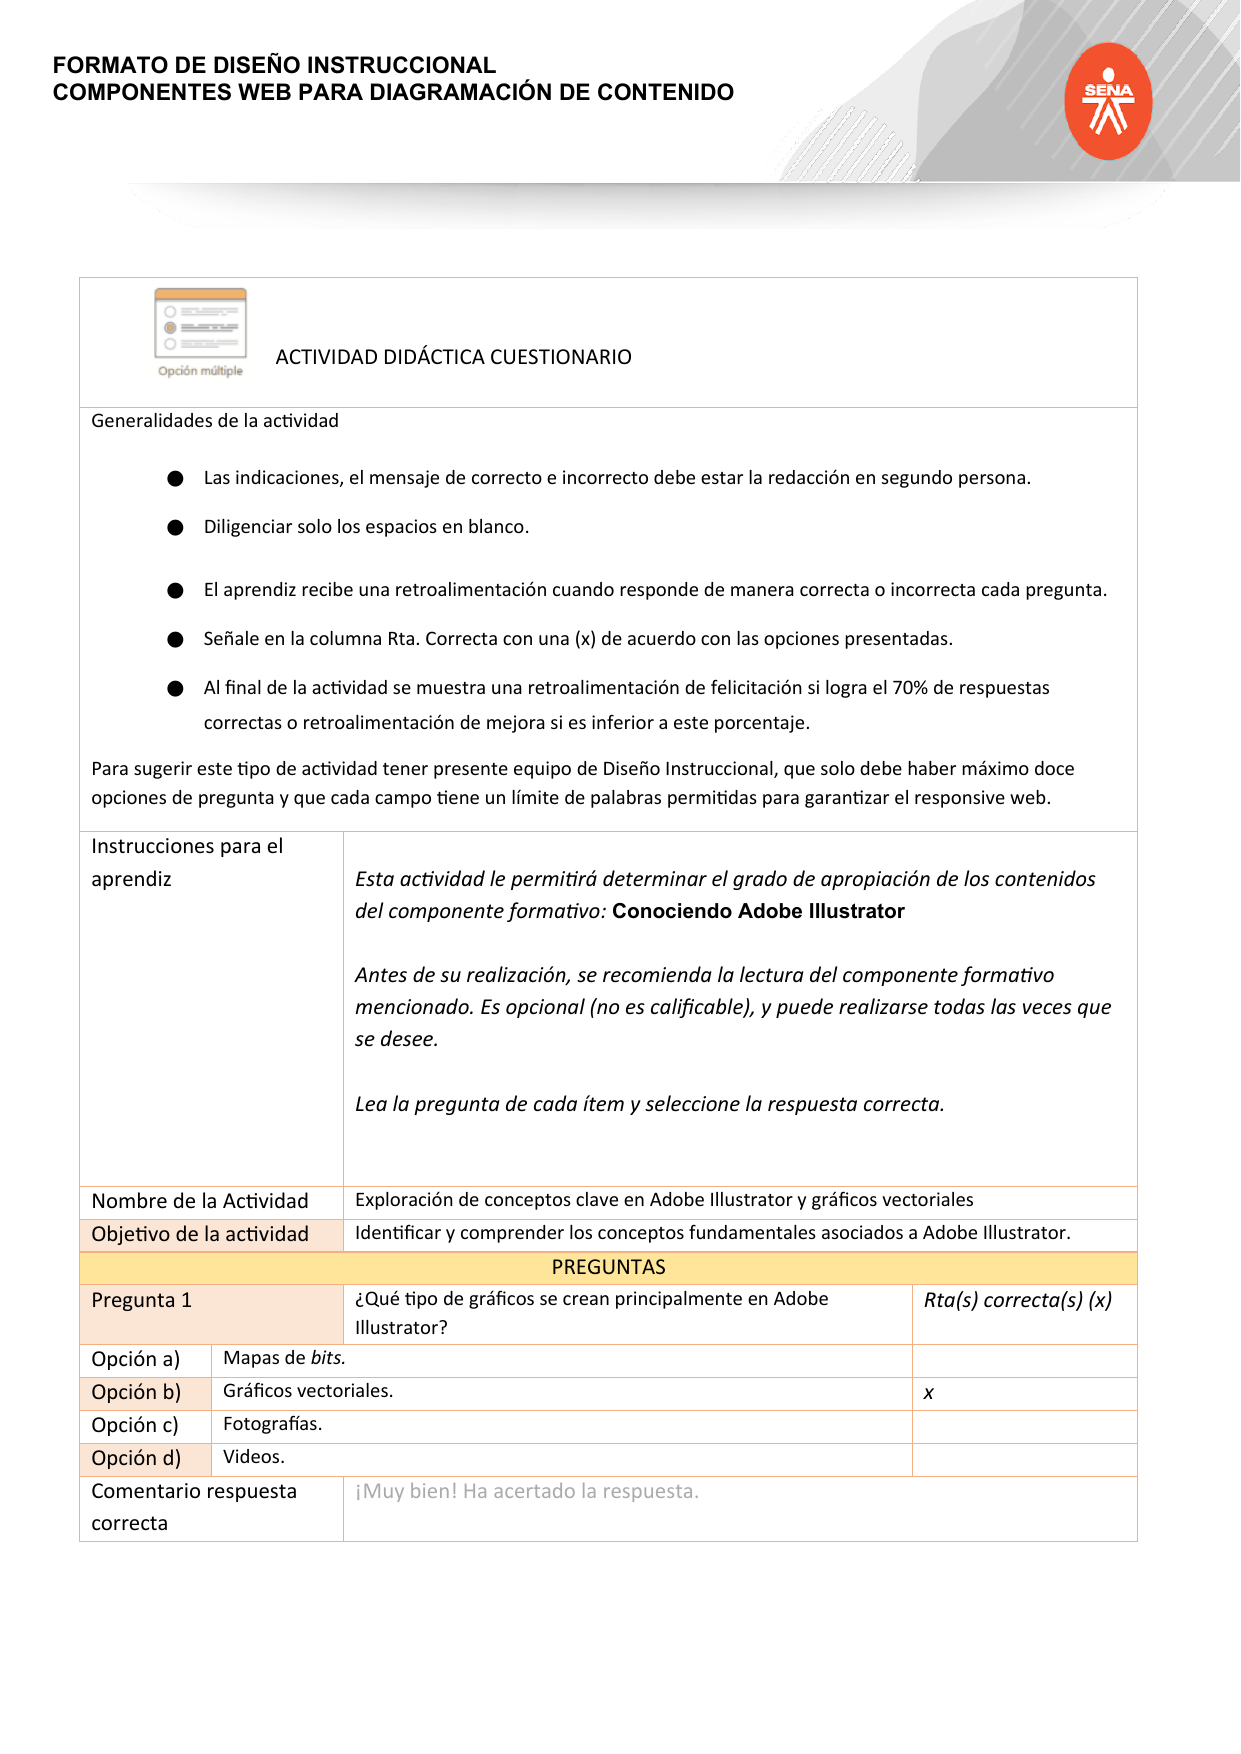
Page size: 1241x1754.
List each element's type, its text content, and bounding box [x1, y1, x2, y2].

table_cell ¿Qué tipo de gráficos se crean principalmente en Adobe Illustrator? [344, 1285, 912, 1344]
table_cell Comentario respuesta correcta [80, 1477, 343, 1541]
table_cell Opción a) [80, 1345, 211, 1377]
table_cell Rta(s) correcta(s) (x) [913, 1285, 1137, 1344]
table_cell [913, 1411, 1137, 1443]
table_cell Mapas de bits. [212, 1345, 912, 1377]
picture [138, 281, 257, 382]
table_cell Objetivo de la actividad [80, 1220, 343, 1251]
table_cell Opción b) [80, 1378, 211, 1410]
table_cell Instrucciones para el aprendiz [80, 832, 343, 1186]
table_header ACTIVIDAD DIDÁCTICA CUESTIONARIO [80, 278, 1137, 407]
table_cell [913, 1345, 1137, 1377]
table_cell Pregunta 1 [80, 1285, 343, 1344]
table_cell Opción d) [80, 1444, 211, 1476]
table_cell Gráficos vectoriales. [212, 1378, 912, 1410]
table_cell Identificar y comprender los conceptos fundamentales asociados a Adobe Illustrator. [344, 1220, 1137, 1251]
table_cell Esta actividad le permitirá determinar el grado de apropiación de los contenidos del componente formativo: Conociendo Adobe Illustrator Antes de su realización, se recomienda la lectura del componente formativo mencionado. Es opcional (no es calificable), y puede realizarse todas las veces que se desee. Lea la pregunta de cada ítem y seleccione la respuesta correcta. [344, 832, 1137, 1186]
table_cell Nombre de la Actividad [80, 1187, 343, 1218]
table_cell x [913, 1378, 1137, 1410]
table_cell Opción c) [80, 1411, 211, 1443]
table_cell Generalidades de la actividad Las indicaciones, el mensaje de correcto e incorrecto debe estar la redacción en segundo persona. Diligenciar solo los espacios en blanco. El aprendiz recibe una retroalimentación cuando responde de manera correcta o incorrecta cada pregunta. Señale en la columna Rta. Correcta con una (x) de acuerdo con las opciones presentadas. Al final de la actividad se muestra una retroalimentación de felicitación si logra el 70% de respuestas correctas o retroalimentación de mejora si es inferior a este porcentaje. Para sugerir este tipo de actividad tener presente equipo de Diseño Instruccional, que solo debe haber máximo doce opciones de pregunta y que cada campo tiene un límite de palabras permitidas para garantizar el responsive web. [80, 408, 1137, 831]
table_cell ¡Muy bien! Ha acertado la respuesta. [344, 1477, 1137, 1541]
table_cell Exploración de conceptos clave en Adobe Illustrator y gráficos vectoriales [344, 1187, 1137, 1218]
table_cell Videos. [212, 1444, 912, 1476]
picture [0, 0, 1241, 229]
table_cell Fotografías. [212, 1411, 912, 1443]
table_cell PREGUNTAS [80, 1253, 1137, 1284]
table_cell [913, 1444, 1137, 1476]
